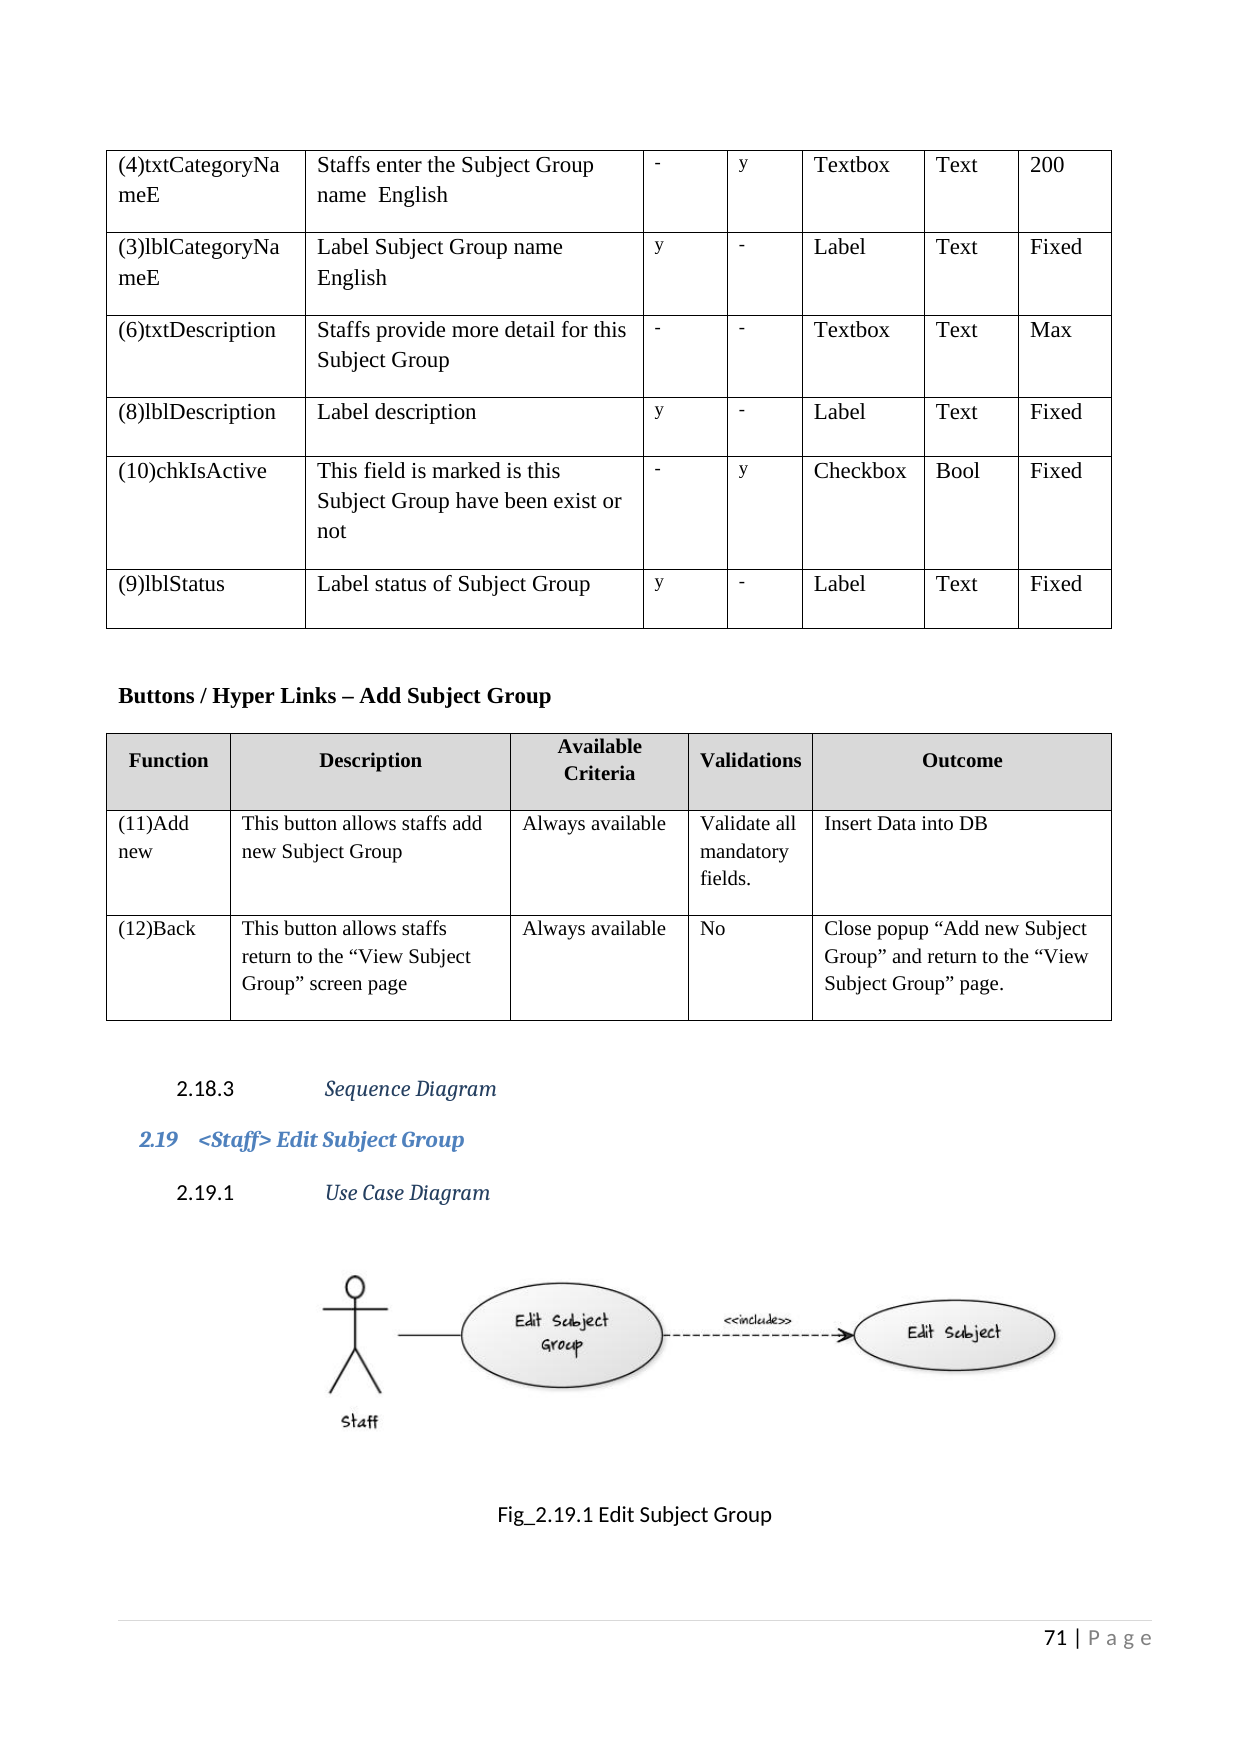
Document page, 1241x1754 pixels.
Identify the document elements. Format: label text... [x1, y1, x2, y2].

table_cell Textbox [803, 316, 924, 397]
table_cell (9)lblStatus [107, 570, 305, 628]
table_cell Checkbox [803, 457, 924, 569]
table_cell Validate all mandatory fields. [689, 811, 812, 915]
text Buttons / Hyper Links – Add Subject Group [118, 682, 1152, 708]
table_cell Fixed [1019, 398, 1111, 456]
table_cell (6)txtDescription [107, 316, 305, 397]
table_header Function [107, 734, 230, 810]
table_cell Close popup “Add new Subject Group” and return to the “View Subject Group” page. [813, 916, 1111, 1020]
table_cell Textbox [803, 151, 924, 232]
table_cell y [644, 233, 727, 314]
table_header Validations [689, 734, 812, 810]
table_cell - [644, 316, 727, 397]
table_cell Text [925, 398, 1018, 456]
table_cell Text [925, 570, 1018, 628]
table_cell - [728, 398, 802, 456]
table_cell No [689, 916, 812, 1020]
table_cell Label description [306, 398, 643, 456]
table_cell - [728, 316, 802, 397]
picture [282, 1236, 1085, 1492]
table_cell Text [925, 151, 1018, 232]
table_cell - [728, 233, 802, 314]
table_cell This button allows staffs return to the “View Subject Group” screen page [231, 916, 510, 1020]
table_header Available Criteria [511, 734, 688, 810]
table_cell - [644, 457, 727, 569]
table_cell This button allows staffs add new Subject Group [231, 811, 510, 915]
table_cell Always available [511, 811, 688, 915]
table_cell Label [803, 398, 924, 456]
table_cell Label [803, 570, 924, 628]
table_cell Fixed [1019, 233, 1111, 314]
table_cell (3)lblCategoryNameE [107, 233, 305, 314]
table_cell Text [925, 316, 1018, 397]
table_cell y [644, 398, 727, 456]
table_cell (4)txtCategoryNameE [107, 151, 305, 232]
subtitle <Staff> Edit Subject Group [118, 1127, 1152, 1153]
subtitle Use Case Diagram [118, 1178, 1152, 1206]
table_cell Max [1019, 316, 1111, 397]
table_cell This field is marked is this Subject Group have been exist or not [306, 457, 643, 569]
table_header Outcome [813, 734, 1111, 810]
table_cell - [644, 151, 727, 232]
table_cell Bool [925, 457, 1018, 569]
table_cell 200 [1019, 151, 1111, 232]
table_cell Staffs enter the Subject Group name English [306, 151, 643, 232]
table_cell Label Subject Group name English [306, 233, 643, 314]
table_cell - [728, 570, 802, 628]
table_header Description [231, 734, 510, 810]
table_cell Text [925, 233, 1018, 314]
table_cell Fixed [1019, 457, 1111, 569]
table_cell y [728, 457, 802, 569]
table_cell Label [803, 233, 924, 314]
table_cell (8)lblDescription [107, 398, 305, 456]
table_cell (12)Back [107, 916, 230, 1020]
table_cell Always available [511, 916, 688, 1020]
subtitle Sequence Diagram [118, 1074, 1152, 1102]
table_cell (11)Add new [107, 811, 230, 915]
table_cell Fixed [1019, 570, 1111, 628]
table_cell y [644, 570, 727, 628]
table_cell y [728, 151, 802, 232]
table_cell (10)chkIsActive [107, 457, 305, 569]
table_cell Staffs provide more detail for this Subject Group [306, 316, 643, 397]
table_cell Label status of Subject Group [306, 570, 643, 628]
table_cell Insert Data into DB [813, 811, 1111, 915]
